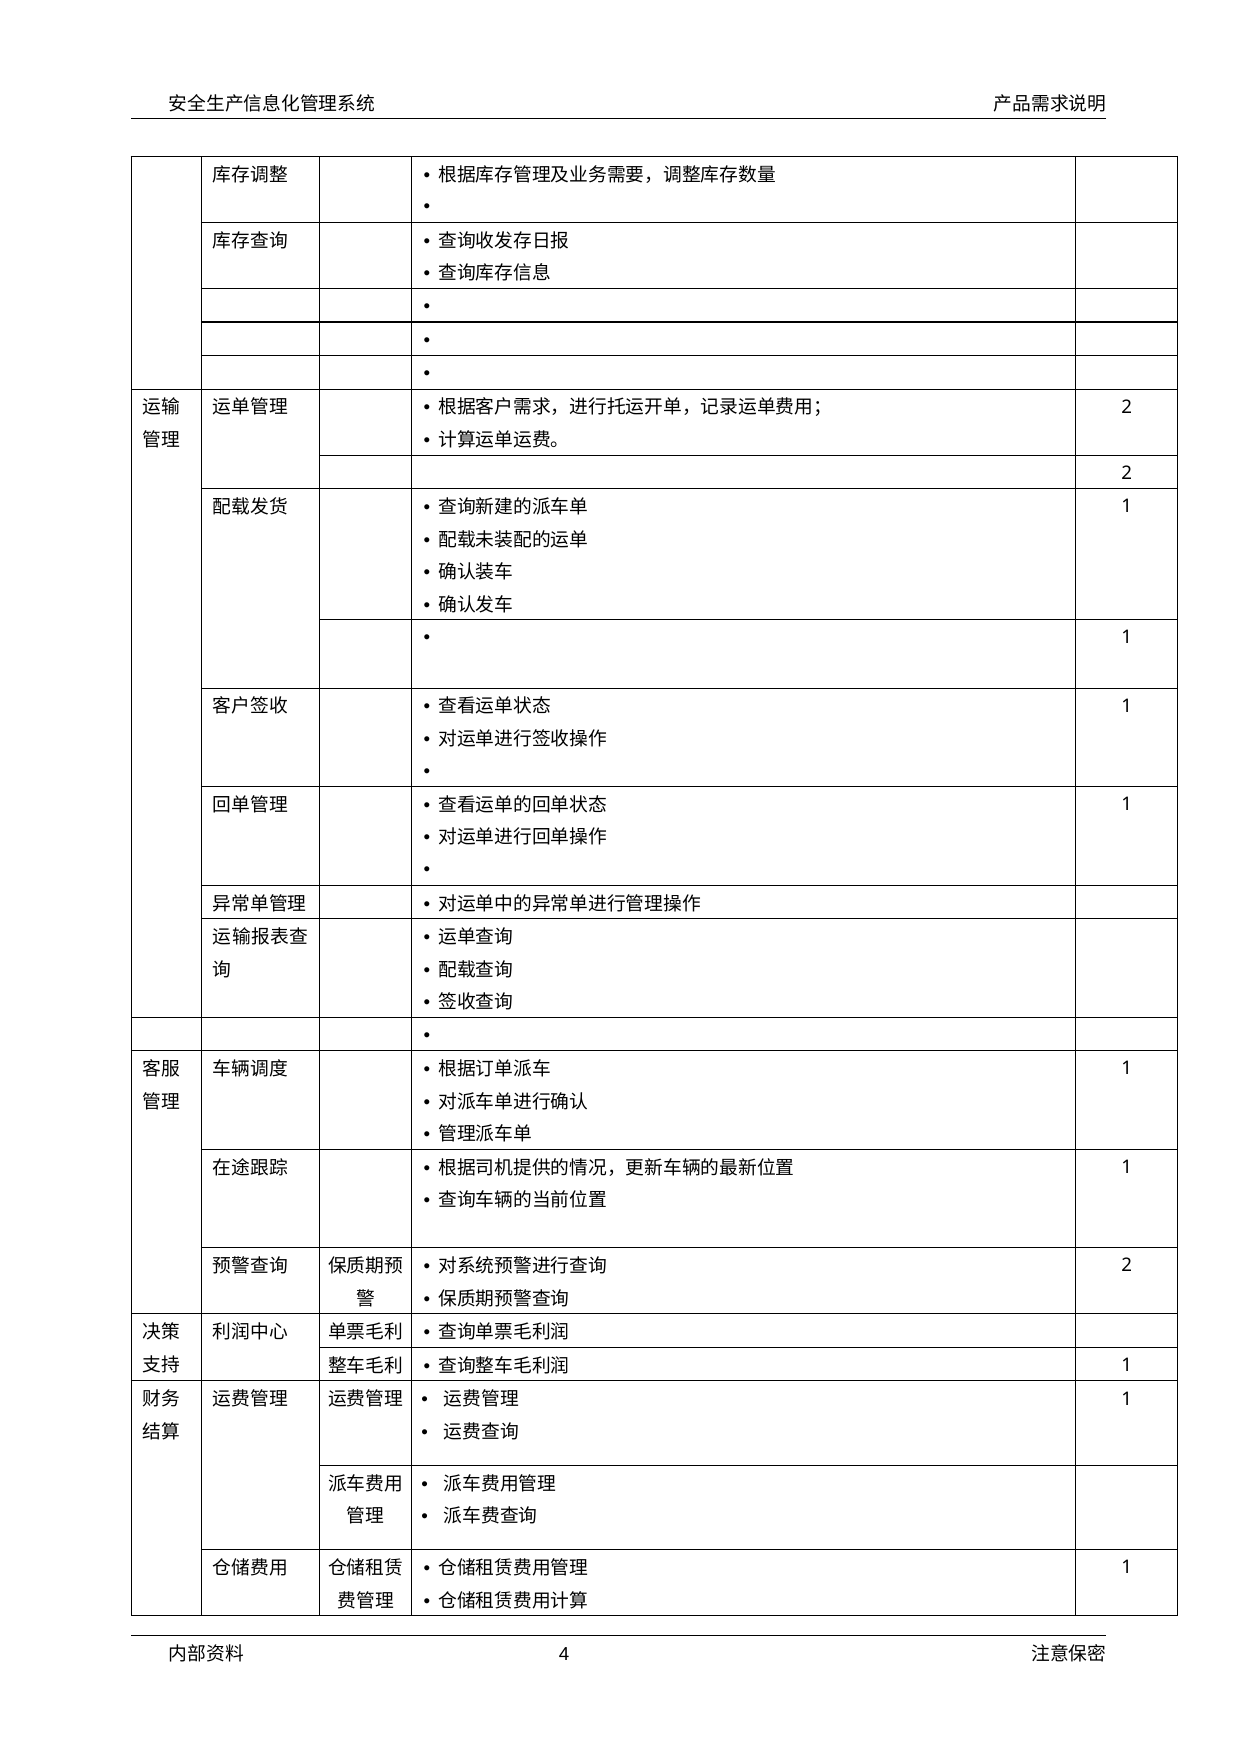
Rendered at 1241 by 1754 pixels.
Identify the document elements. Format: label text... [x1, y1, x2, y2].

table_cell 根据客户需求，进行托运开单，记录运单费用； 计算运单运费。 [412, 390, 1075, 454]
table_cell 库存调整 [202, 157, 319, 222]
table_cell [1076, 356, 1177, 388]
table_cell 利润中心 [202, 1314, 319, 1380]
table_cell 仓储费用 [202, 1550, 319, 1615]
table_cell 根据库存管理及业务需要，调整库存数量 [412, 157, 1075, 222]
table_cell 2 [1076, 456, 1177, 488]
table_cell [412, 289, 1075, 321]
table_cell 客服 管理 [132, 1051, 201, 1313]
table_cell 财务 结算 [132, 1381, 201, 1615]
table_cell [412, 620, 1075, 687]
table_cell [412, 356, 1075, 388]
table_cell 预警查询 [202, 1248, 319, 1313]
table_cell 1 [1076, 689, 1177, 786]
table_cell 查询单票毛利润 [412, 1314, 1075, 1347]
table_cell [1076, 323, 1177, 355]
table_cell 1 [1076, 1150, 1177, 1247]
table_cell [1076, 1314, 1177, 1347]
table_cell 查询整车毛利润 [412, 1348, 1075, 1380]
table_cell [412, 456, 1075, 488]
table_cell 查询收发存日报 查询库存信息 [412, 223, 1075, 288]
table_cell 仓储租赁费用管理 仓储租赁费用计算 [412, 1550, 1075, 1615]
table_cell [202, 356, 319, 388]
table_cell 客户签收 [202, 689, 319, 786]
table_cell [320, 1150, 411, 1247]
table_cell [1076, 886, 1177, 918]
table_cell 2 [1076, 1248, 1177, 1313]
table_cell [1076, 289, 1177, 321]
table_cell 派车费用管理 [320, 1466, 411, 1549]
table_cell 根据司机提供的情况，更新车辆的最新位置 查询车辆的当前位置 [412, 1150, 1075, 1247]
table_cell 对系统预警进行查询 保质期预警查询 [412, 1248, 1075, 1313]
table_cell 运输 管理 [132, 390, 201, 1017]
table_cell [1076, 157, 1177, 222]
table_cell 对运单中的异常单进行管理操作 [412, 886, 1075, 918]
table_cell 根据订单派车 对派车单进行确认 管理派车单 [412, 1051, 1075, 1149]
table_cell 运单查询 配载查询 签收查询 [412, 919, 1075, 1017]
table_cell [320, 787, 411, 884]
table_cell 决策 支持 [132, 1314, 201, 1380]
table_cell [320, 489, 411, 619]
table_cell 运输报表查询 [202, 919, 319, 1017]
table_cell 1 [1076, 1348, 1177, 1380]
table_cell 查看运单的回单状态 对运单进行回单操作 [412, 787, 1075, 884]
table_cell 配载发货 [202, 489, 319, 687]
table_cell [320, 157, 411, 222]
table_cell [1076, 919, 1177, 1017]
table_cell 派车费用管理 派车费查询 [412, 1466, 1075, 1549]
table_cell [1076, 1018, 1177, 1050]
table_cell 查看运单状态 对运单进行签收操作 [412, 689, 1075, 786]
table_cell [412, 1018, 1075, 1050]
table_cell 1 [1076, 787, 1177, 884]
table_cell [412, 323, 1075, 355]
table_cell 运费管理 [320, 1381, 411, 1465]
table_cell [320, 886, 411, 918]
table_cell [320, 689, 411, 786]
table_cell 在途跟踪 [202, 1150, 319, 1247]
table_cell 运单管理 [202, 390, 319, 488]
table_cell [202, 1018, 319, 1050]
table_cell 2 [1076, 390, 1177, 454]
table_cell 回单管理 [202, 787, 319, 884]
table_cell 保质期预警 [320, 1248, 411, 1313]
table_cell [320, 356, 411, 388]
table_cell [320, 1018, 411, 1050]
table_cell 整车毛利 [320, 1348, 411, 1380]
table_cell 运费管理 运费查询 [412, 1381, 1075, 1465]
table_cell [202, 323, 319, 355]
table_cell 单票毛利 [320, 1314, 411, 1347]
table_cell 库存查询 [202, 223, 319, 288]
table_cell [320, 390, 411, 454]
table_cell 运费管理 [202, 1381, 319, 1549]
table_cell 异常单管理 [202, 886, 319, 918]
table_cell [320, 620, 411, 687]
table_cell 1 [1076, 620, 1177, 687]
table_cell 车辆调度 [202, 1051, 319, 1149]
table_cell [1076, 223, 1177, 288]
table_cell 查询新建的派车单 配载未装配的运单 确认装车 确认发车 [412, 489, 1075, 619]
table_cell 1 [1076, 1550, 1177, 1615]
table_cell [320, 1051, 411, 1149]
table_cell [202, 289, 319, 321]
table_cell [320, 323, 411, 355]
table_cell [320, 223, 411, 288]
table_cell [132, 1018, 201, 1050]
table_cell 仓储租赁费管理 [320, 1550, 411, 1615]
table_cell [320, 289, 411, 321]
table_cell [1076, 1466, 1177, 1549]
table_cell [320, 456, 411, 488]
table_cell [320, 919, 411, 1017]
table_cell 1 [1076, 1051, 1177, 1149]
table_cell 1 [1076, 489, 1177, 619]
table_cell 1 [1076, 1381, 1177, 1465]
